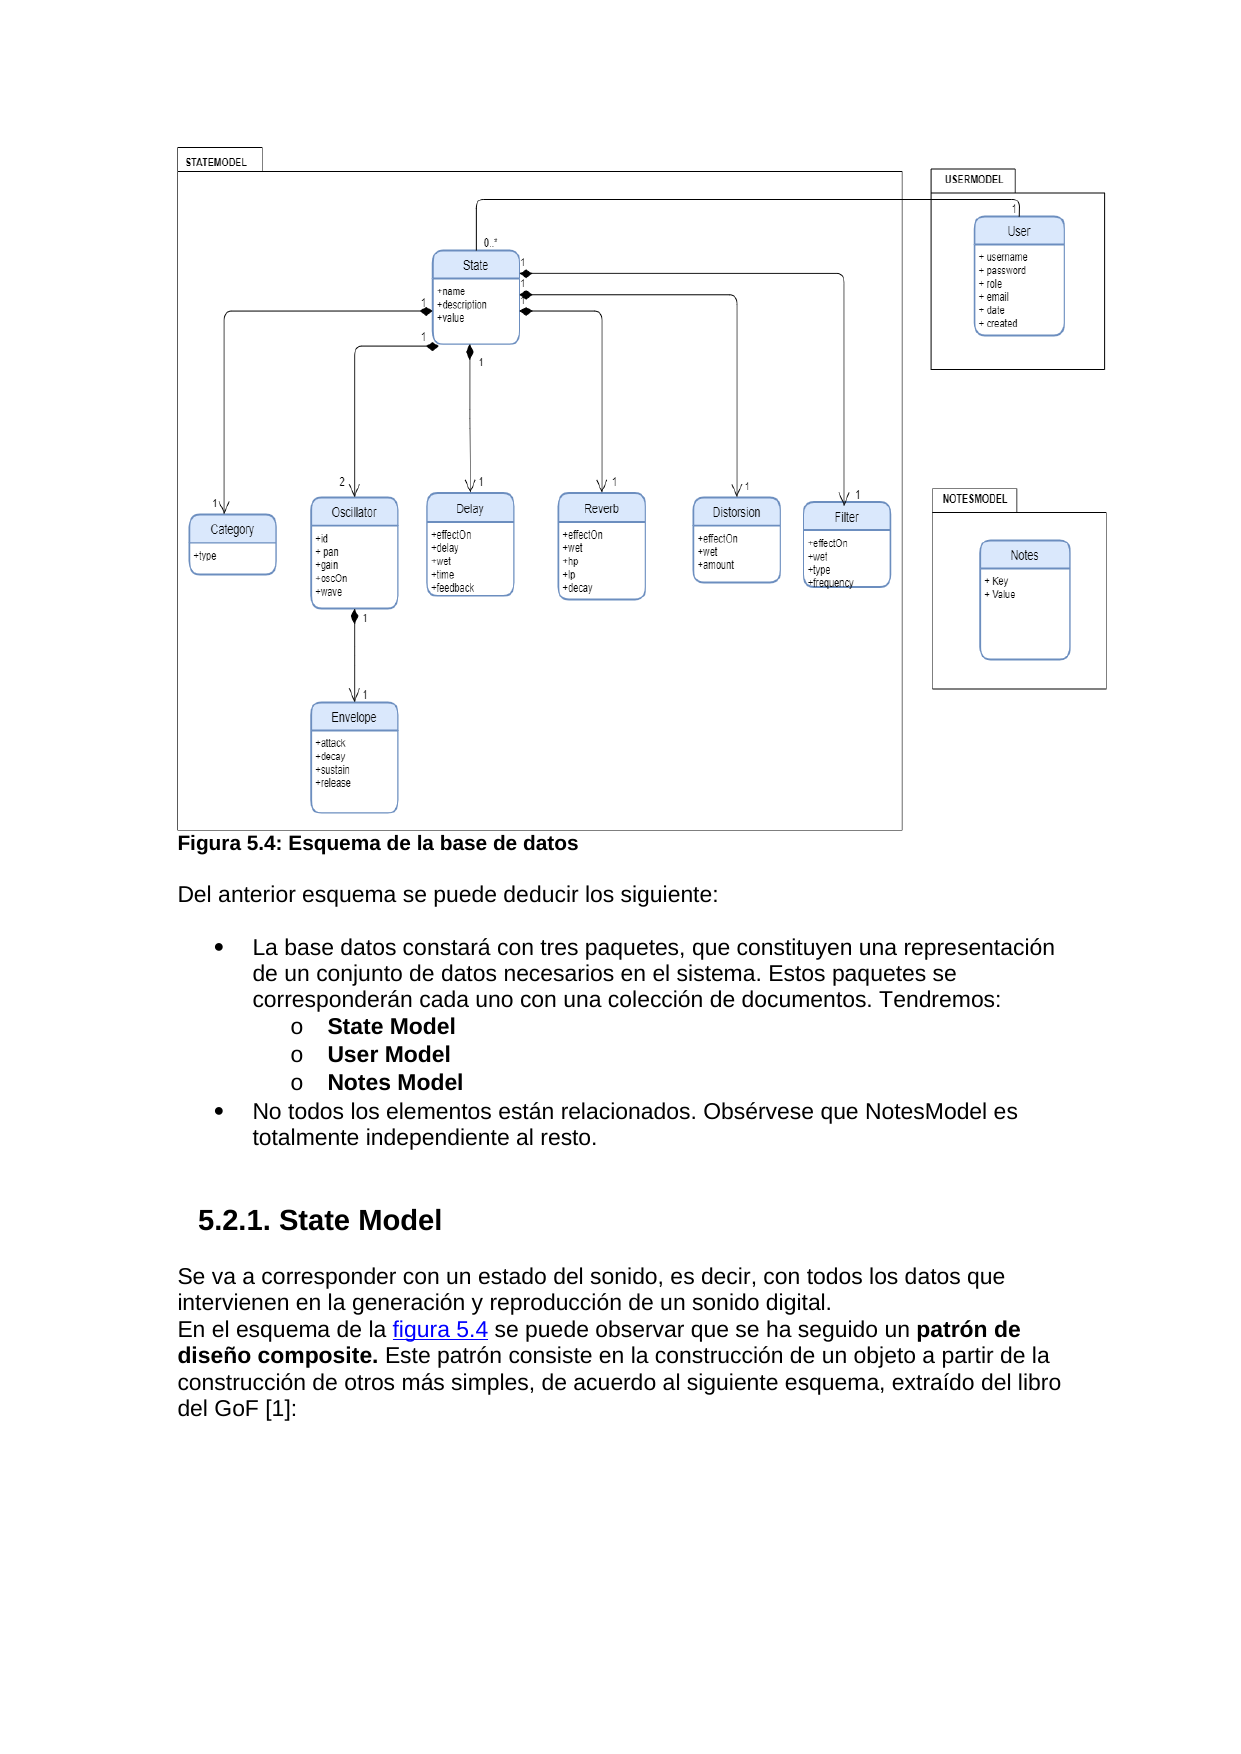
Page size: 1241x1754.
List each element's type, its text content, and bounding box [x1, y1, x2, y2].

list No todos los elementos están relacionados. Obsérvese que NotesModel es totalmente independiente al resto. [215, 1098, 1063, 1150]
text Figura 5.4: Esquema de la base de datos [177, 831, 1063, 854]
list State Model [290, 1013, 1063, 1041]
subtitle 5.2.1. State Model [198, 1203, 1063, 1237]
text En el esquema de la figura 5.4 se puede observar que se ha seguido un patrón de diseño composite. Este patrón consiste en la construcción de un objeto a partir de la construcción de otros más simples, de acuerdo al siguiente esquema, extraído del libro del GoF : [177, 1316, 1063, 1421]
text Se va a corresponder con un estado del sonido, es decir, con todos los datos que intervienen en la generación y reproducción de un sonido digital. [177, 1263, 1063, 1316]
list User Model [290, 1041, 1063, 1069]
text Del anterior esquema se puede deducir los siguiente: [177, 881, 1063, 907]
list Notes Model [290, 1069, 1063, 1098]
list La base datos constará con tres paquetes, que constituyen una representación de un conjunto de datos necesarios en el sistema. Estos paquetes se corresponderán cada uno con una colección de documentos. Tendremos: [215, 934, 1063, 1013]
picture [177, 147, 1107, 831]
